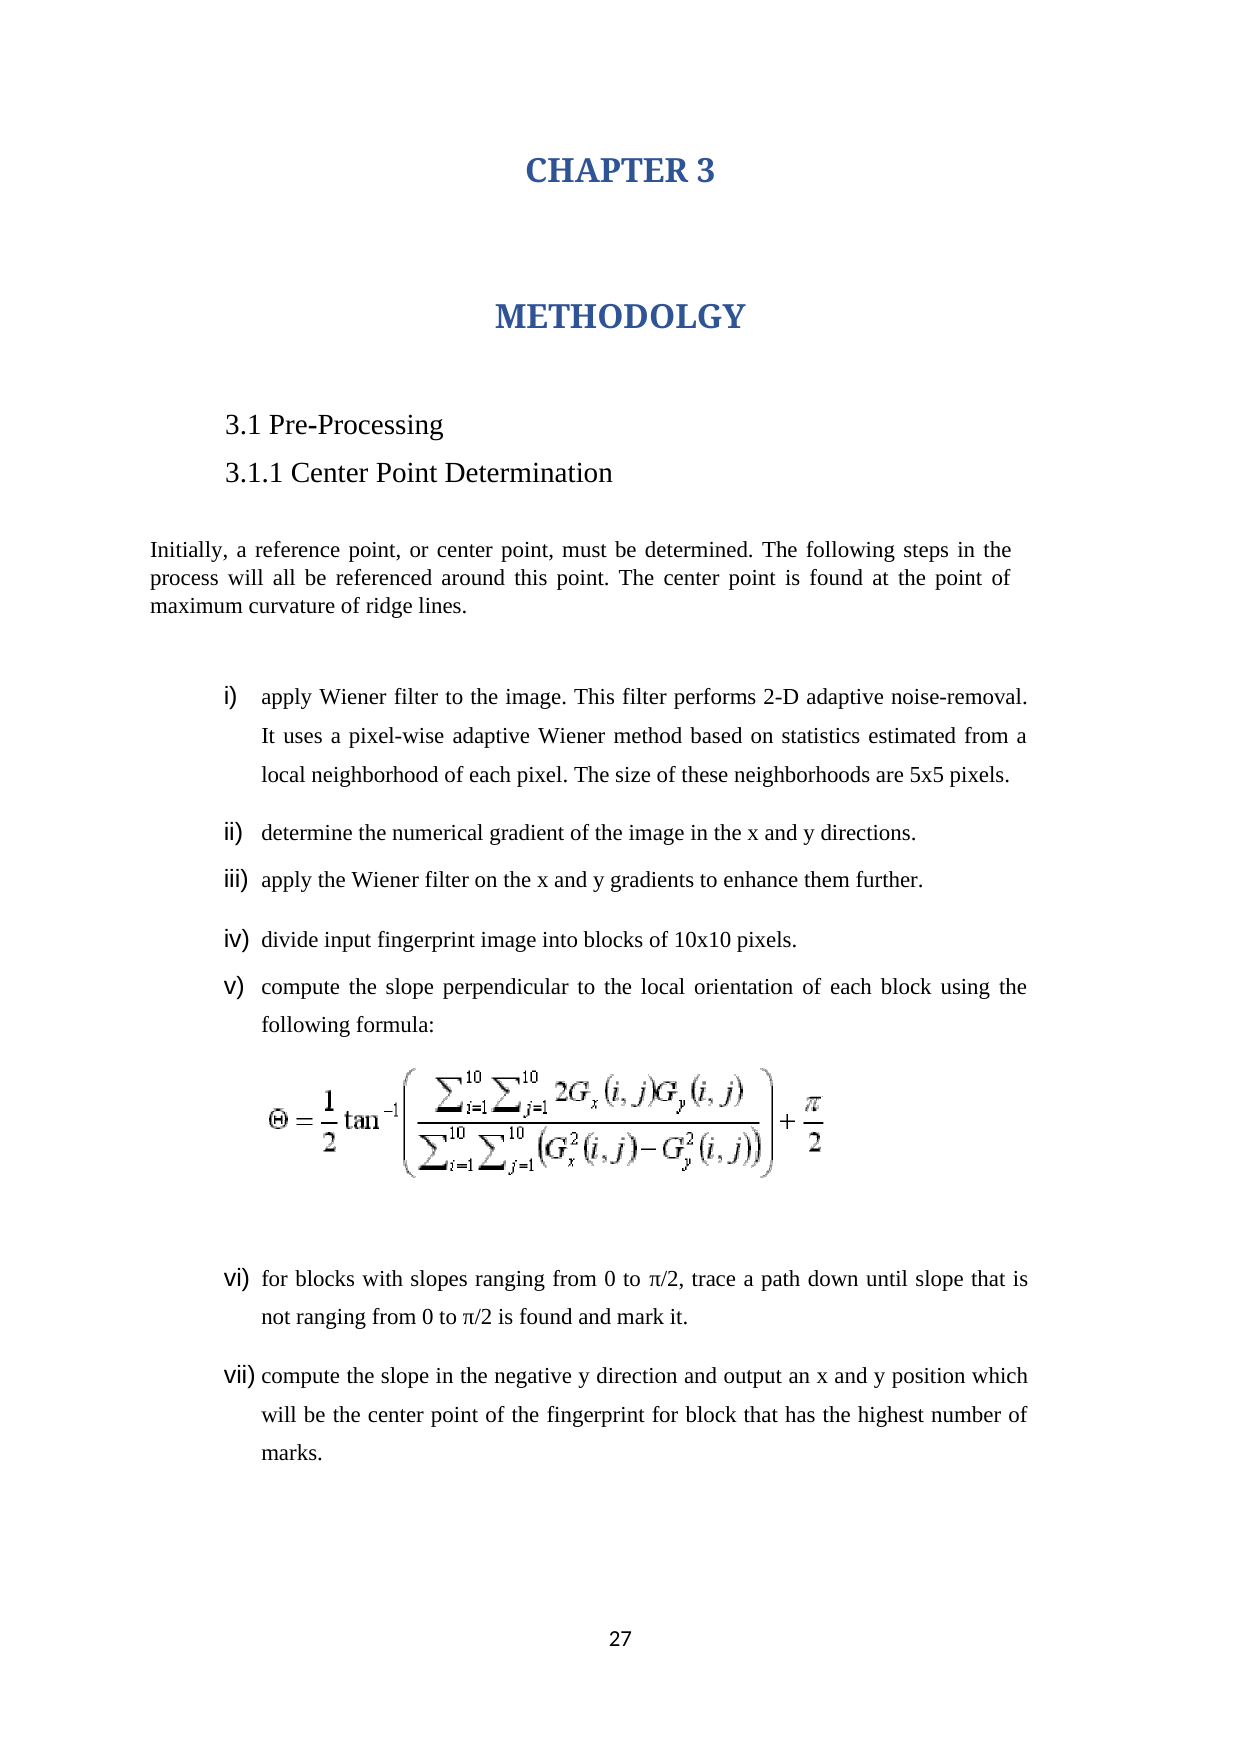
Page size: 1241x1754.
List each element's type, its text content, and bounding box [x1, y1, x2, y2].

list determine the numerical gradient of the image in the x and y directions. [223, 817, 1029, 846]
subtitle METHODOLGY [150, 293, 1090, 339]
list compute the slope in the negative y direction and output an x and y position which will be the center point of the fingerprint for block that has the highest number of marks. [223, 1360, 1029, 1465]
subtitle 3.1 Pre-Processing [150, 407, 1090, 440]
list apply the Wiener filter on the x and y gradients to enhance them further. [223, 864, 1029, 893]
list compute the slope perpendicular to the local orientation of each block using the following formula: [223, 971, 1029, 1038]
subtitle 3.1.1 Center Point Determination [225, 456, 1090, 489]
list divide input fingerprint image into blocks of 10x10 pixels. [223, 924, 1029, 953]
text Initially, a reference point, or center point, must be determined. The following steps in the process will all be referenced around this point. The center point is found at the point of maximum curvature of ridge lines. [150, 536, 1013, 618]
list for blocks with slopes ranging from 0 to π/2, trace a path down until slope that is not ranging from 0 to π/2 is found and mark it. [223, 1263, 1029, 1330]
list apply Wiener filter to the image. This filter performs 2-D adaptive noise-removal. It uses a pixel-wise adaptive Wiener method based on statistics estimated from a local neighborhood of each pixel. The size of these neighborhoods are 5x5 pixels. [223, 681, 1029, 787]
picture [268, 1068, 824, 1178]
subtitle CHAPTER 3 [150, 147, 1090, 192]
